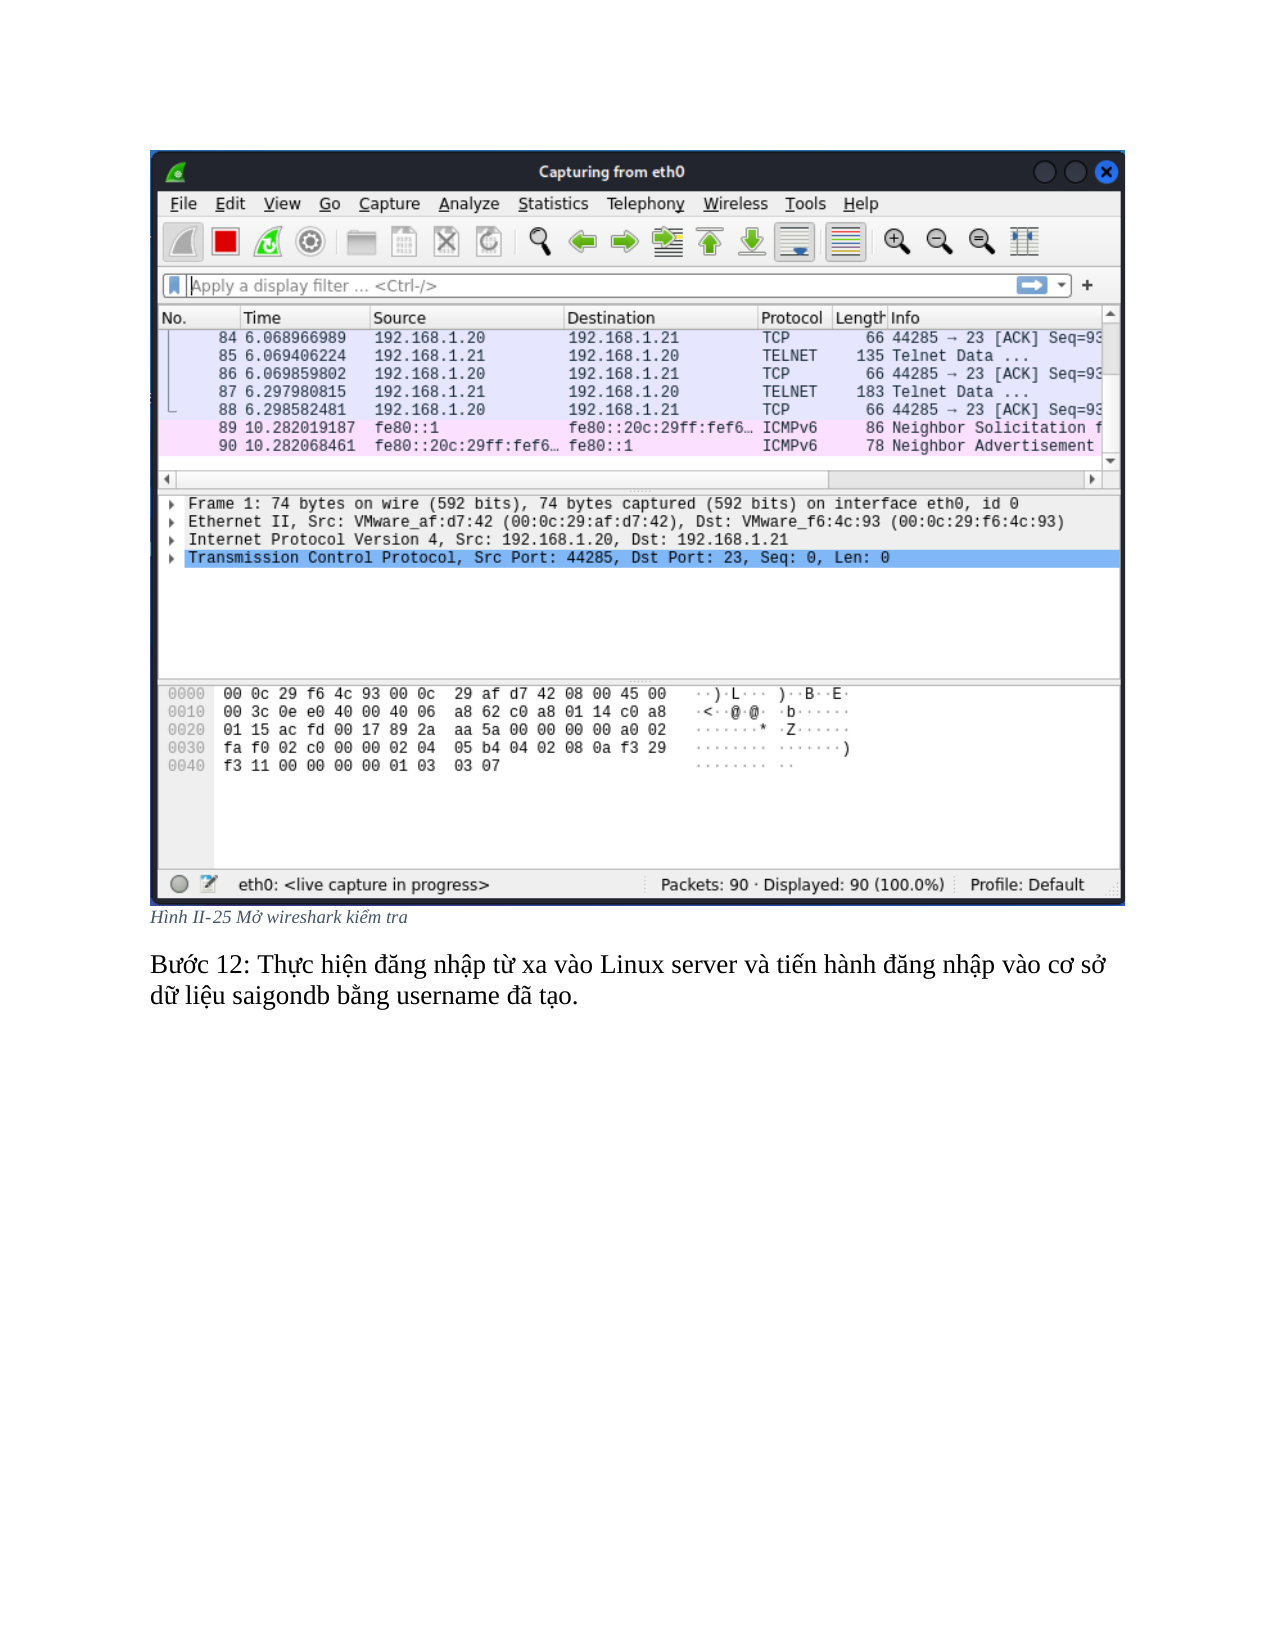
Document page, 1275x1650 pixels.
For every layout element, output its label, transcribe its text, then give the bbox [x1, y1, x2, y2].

picture [150, 150, 1125, 906]
text Bước 12: Thực hiện đăng nhập từ xa vào Linux server và tiến hành đăng nhập vào cơ sở dữ liệu saigondb bằng username đã tạo. [150, 948, 1125, 1010]
